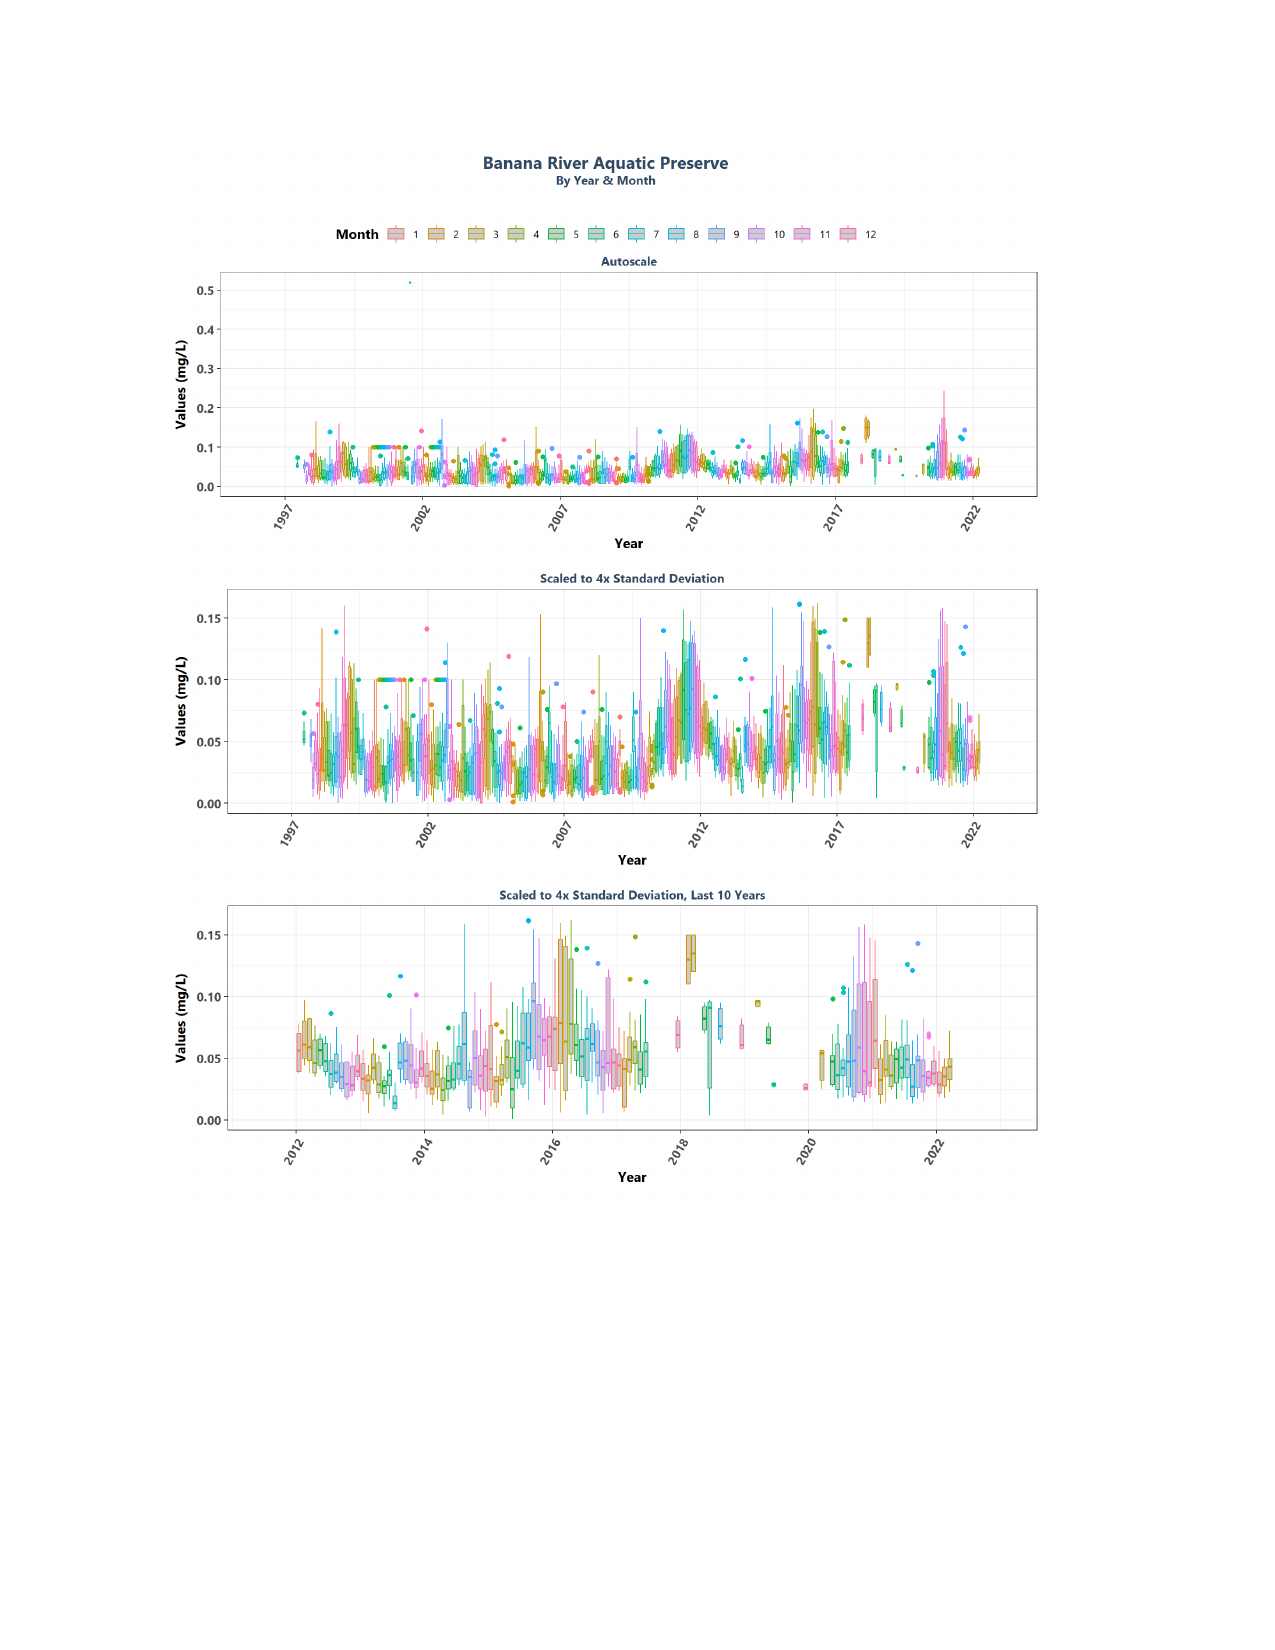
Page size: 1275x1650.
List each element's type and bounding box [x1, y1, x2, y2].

picture [168, 150, 1044, 1200]
